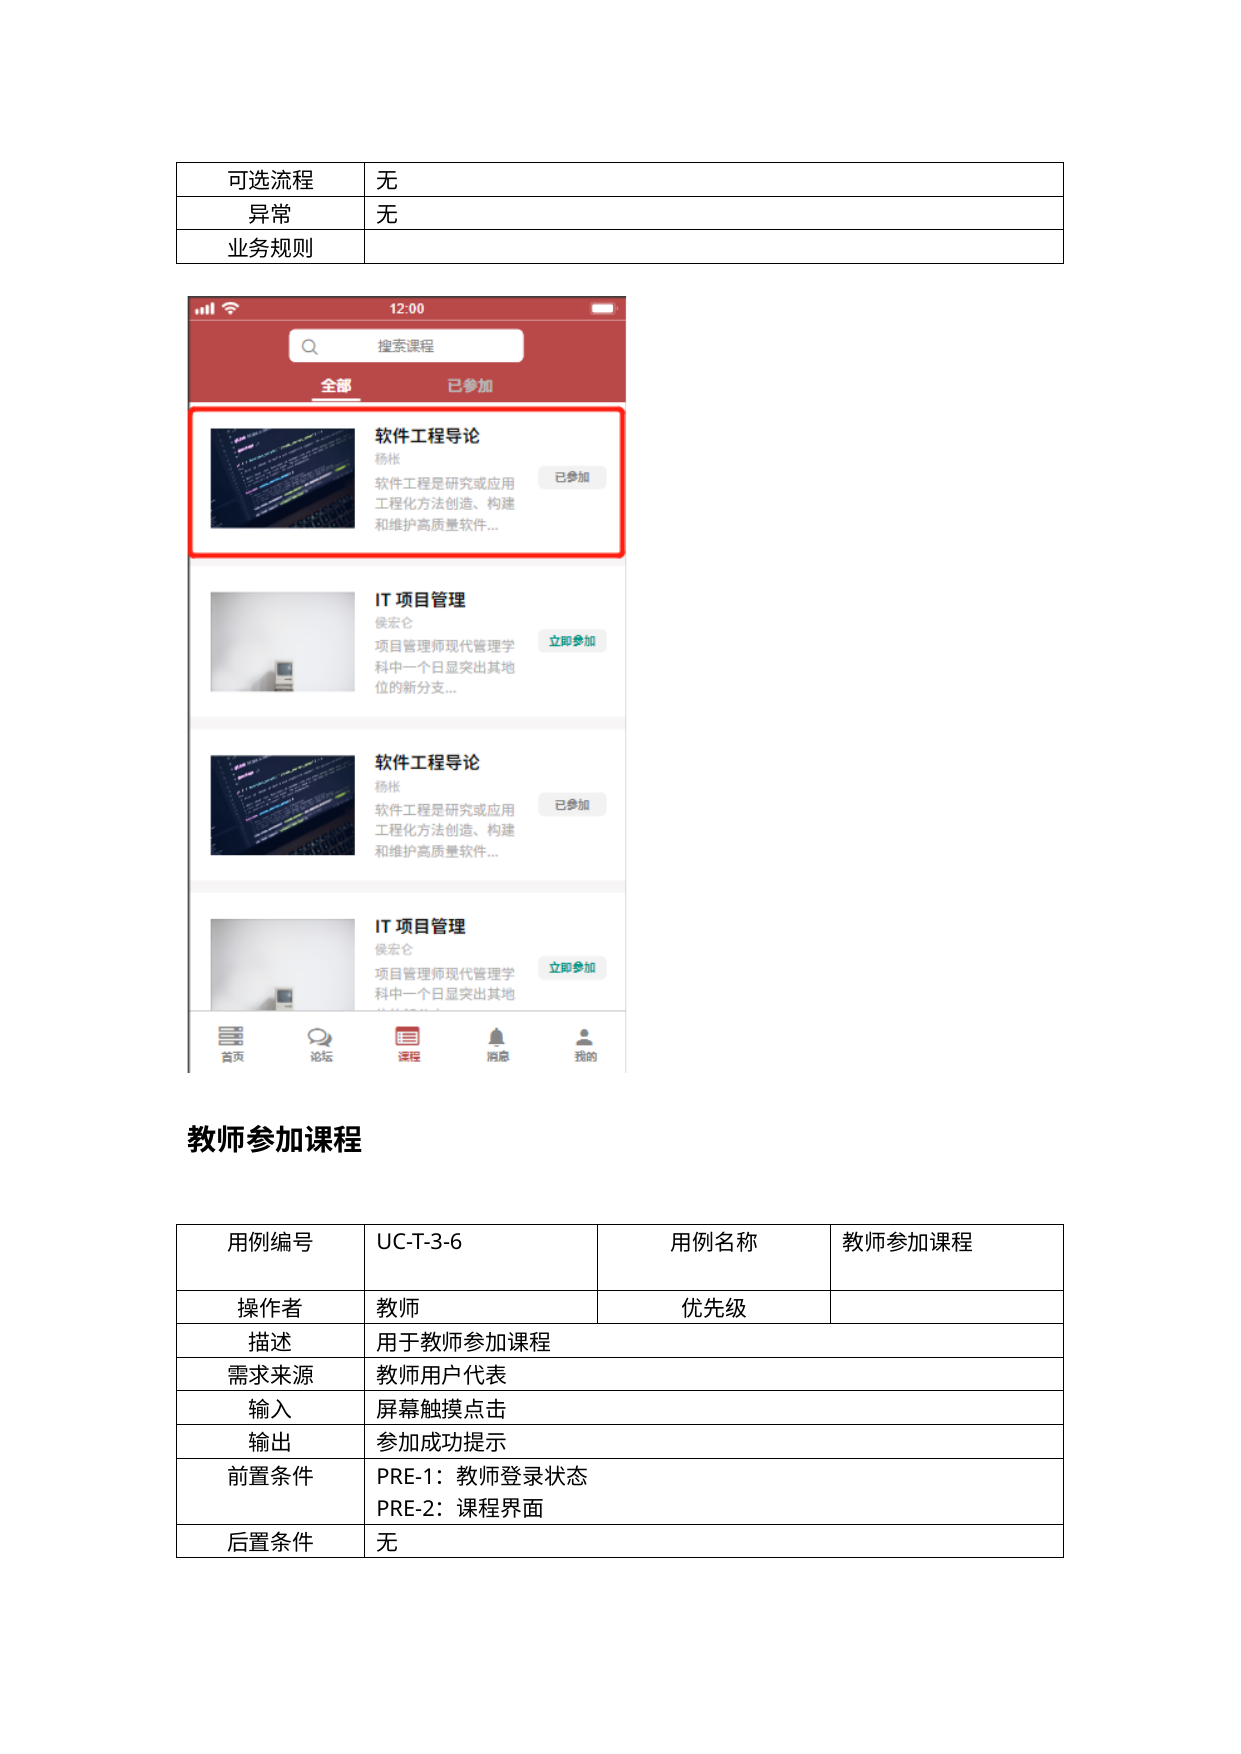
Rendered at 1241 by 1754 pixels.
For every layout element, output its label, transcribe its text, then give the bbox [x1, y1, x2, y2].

table_cell 输入 [177, 1391, 364, 1424]
table_header 用例编号 [177, 1225, 364, 1290]
table_cell 需求来源 [177, 1358, 364, 1390]
table_cell 异常 [177, 197, 364, 229]
table_cell 输出 [177, 1425, 364, 1457]
table_cell 可选流程 [177, 163, 364, 196]
table_cell [831, 1291, 1063, 1323]
table_header 用例名称 [598, 1225, 830, 1290]
table_cell 前置条件 [177, 1459, 364, 1523]
table_header UC-T-3-6 [365, 1225, 597, 1290]
table_cell 无 [365, 1525, 1063, 1557]
table_cell 无 [365, 197, 1063, 229]
subtitle 教师参加课程 [187, 1105, 1053, 1170]
table_cell 用于教师参加课程 [365, 1324, 1063, 1357]
picture [187, 296, 627, 1073]
table_header 教师参加课程 [831, 1225, 1063, 1290]
table_cell 教师 [365, 1291, 597, 1323]
table_cell 无 [365, 163, 1063, 196]
table_cell 优先级 [598, 1291, 830, 1323]
table_cell 参加成功提示 [365, 1425, 1063, 1457]
table_cell 操作者 [177, 1291, 364, 1323]
table_cell 后置条件 [177, 1525, 364, 1557]
table_cell 业务规则 [177, 230, 364, 263]
table_cell 屏幕触摸点击 [365, 1391, 1063, 1424]
table_cell 教师用户代表 [365, 1358, 1063, 1390]
table_cell [365, 230, 1063, 263]
table_cell 描述 [177, 1324, 364, 1357]
table_cell PRE-1：教师登录状态 PRE-2：课程界面 [365, 1459, 1063, 1523]
